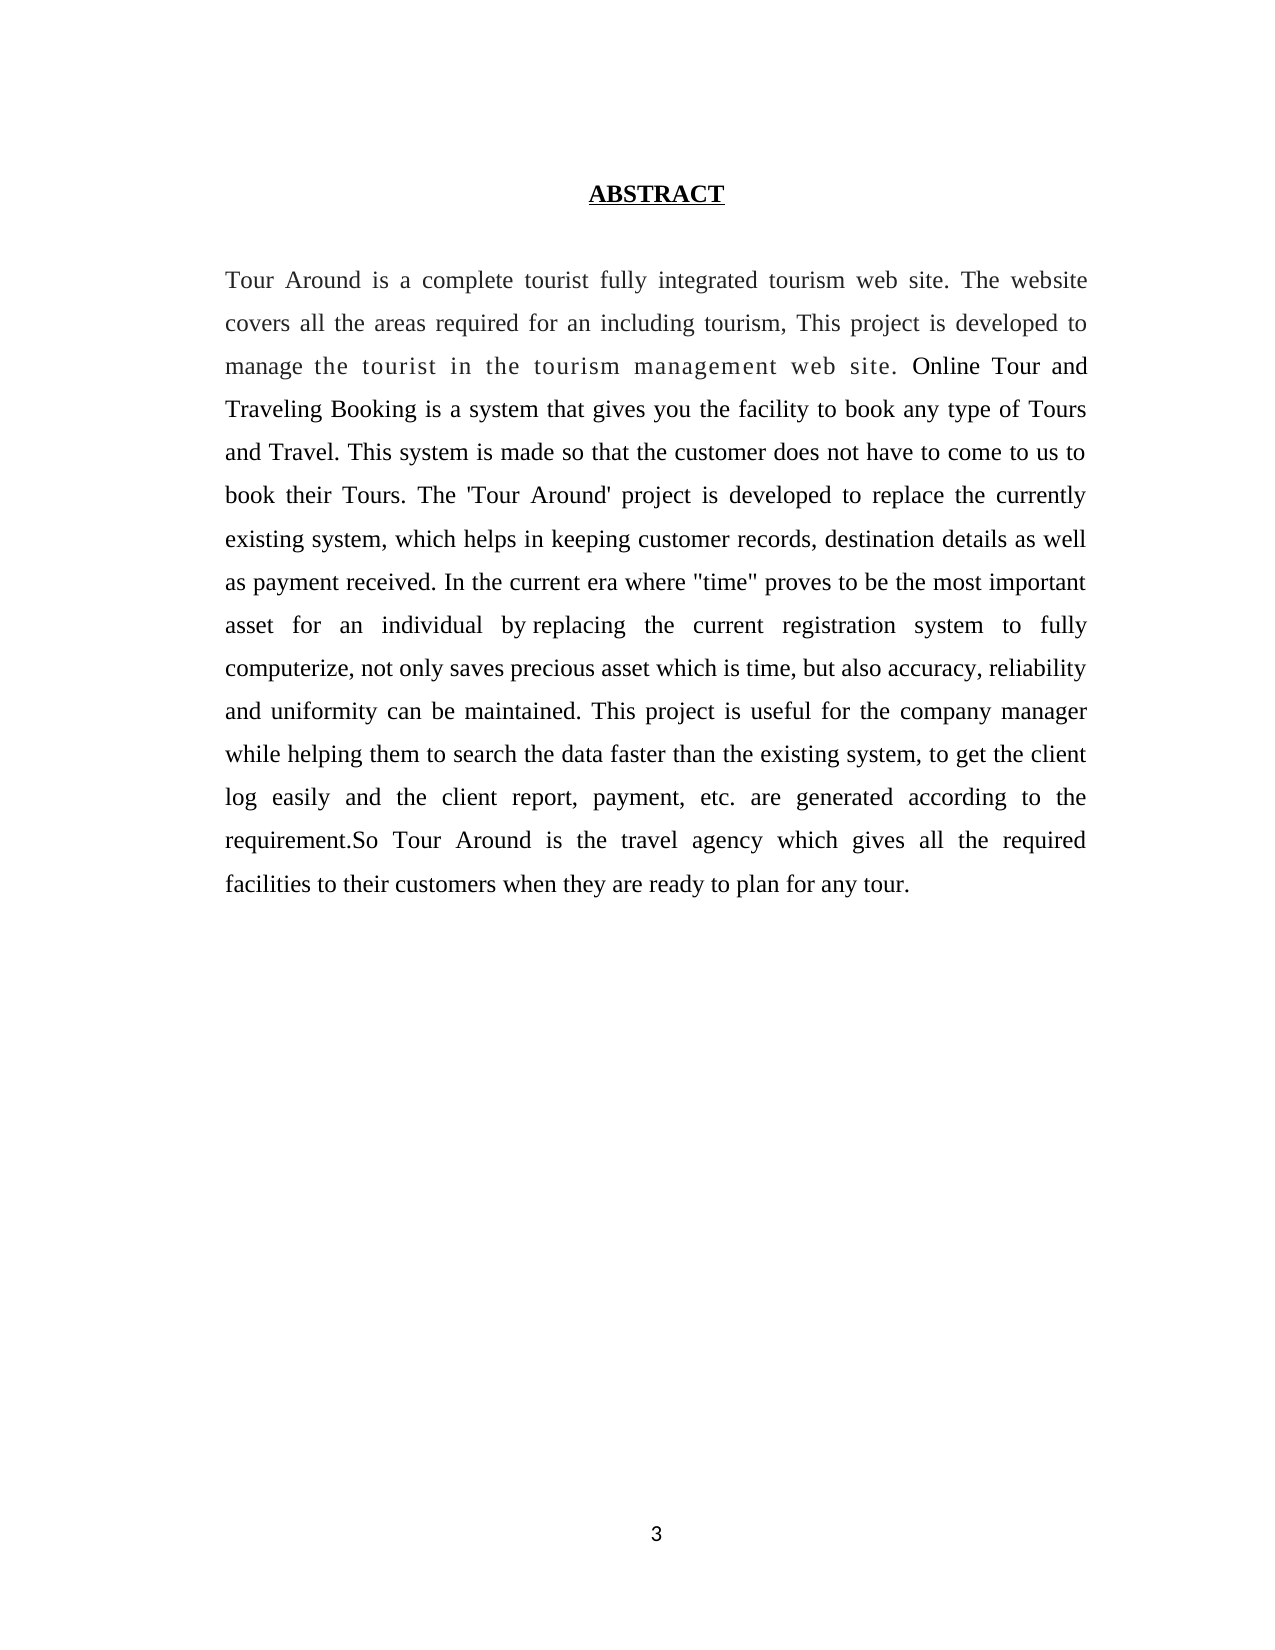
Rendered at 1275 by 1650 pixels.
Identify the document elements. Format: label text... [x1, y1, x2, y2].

text Tour Around is a complete tourist fully integrated tourism web site. The website covers all the areas required for an including tourism, This project is developed to manage the tourist in the tourism management web site. Online Tour and Traveling Booking is a system that gives you the facility to book any type of Tours and Travel. This system is made so that the customer does not have to come to us to book their Tours. The 'Tour Around' project is developed to replace the currently existing system, which helps in keeping customer records, destination details as well as payment received. In the current era where "time" proves to be the most important asset for an individual by replacing the current registration system to fully computerize, not only saves precious asset which is time, but also accuracy, reliability and uniformity can be maintained. This project is useful for the company manager while helping them to search the data faster than the existing system, to get the client log easily and the client report, payment, etc. are generated according to the requirement.So Tour Around is the travel agency which gives all the required facilities to their customers when they are ready to plan for any tour. [225, 265, 1087, 897]
text ABSTRACT [225, 179, 1087, 207]
